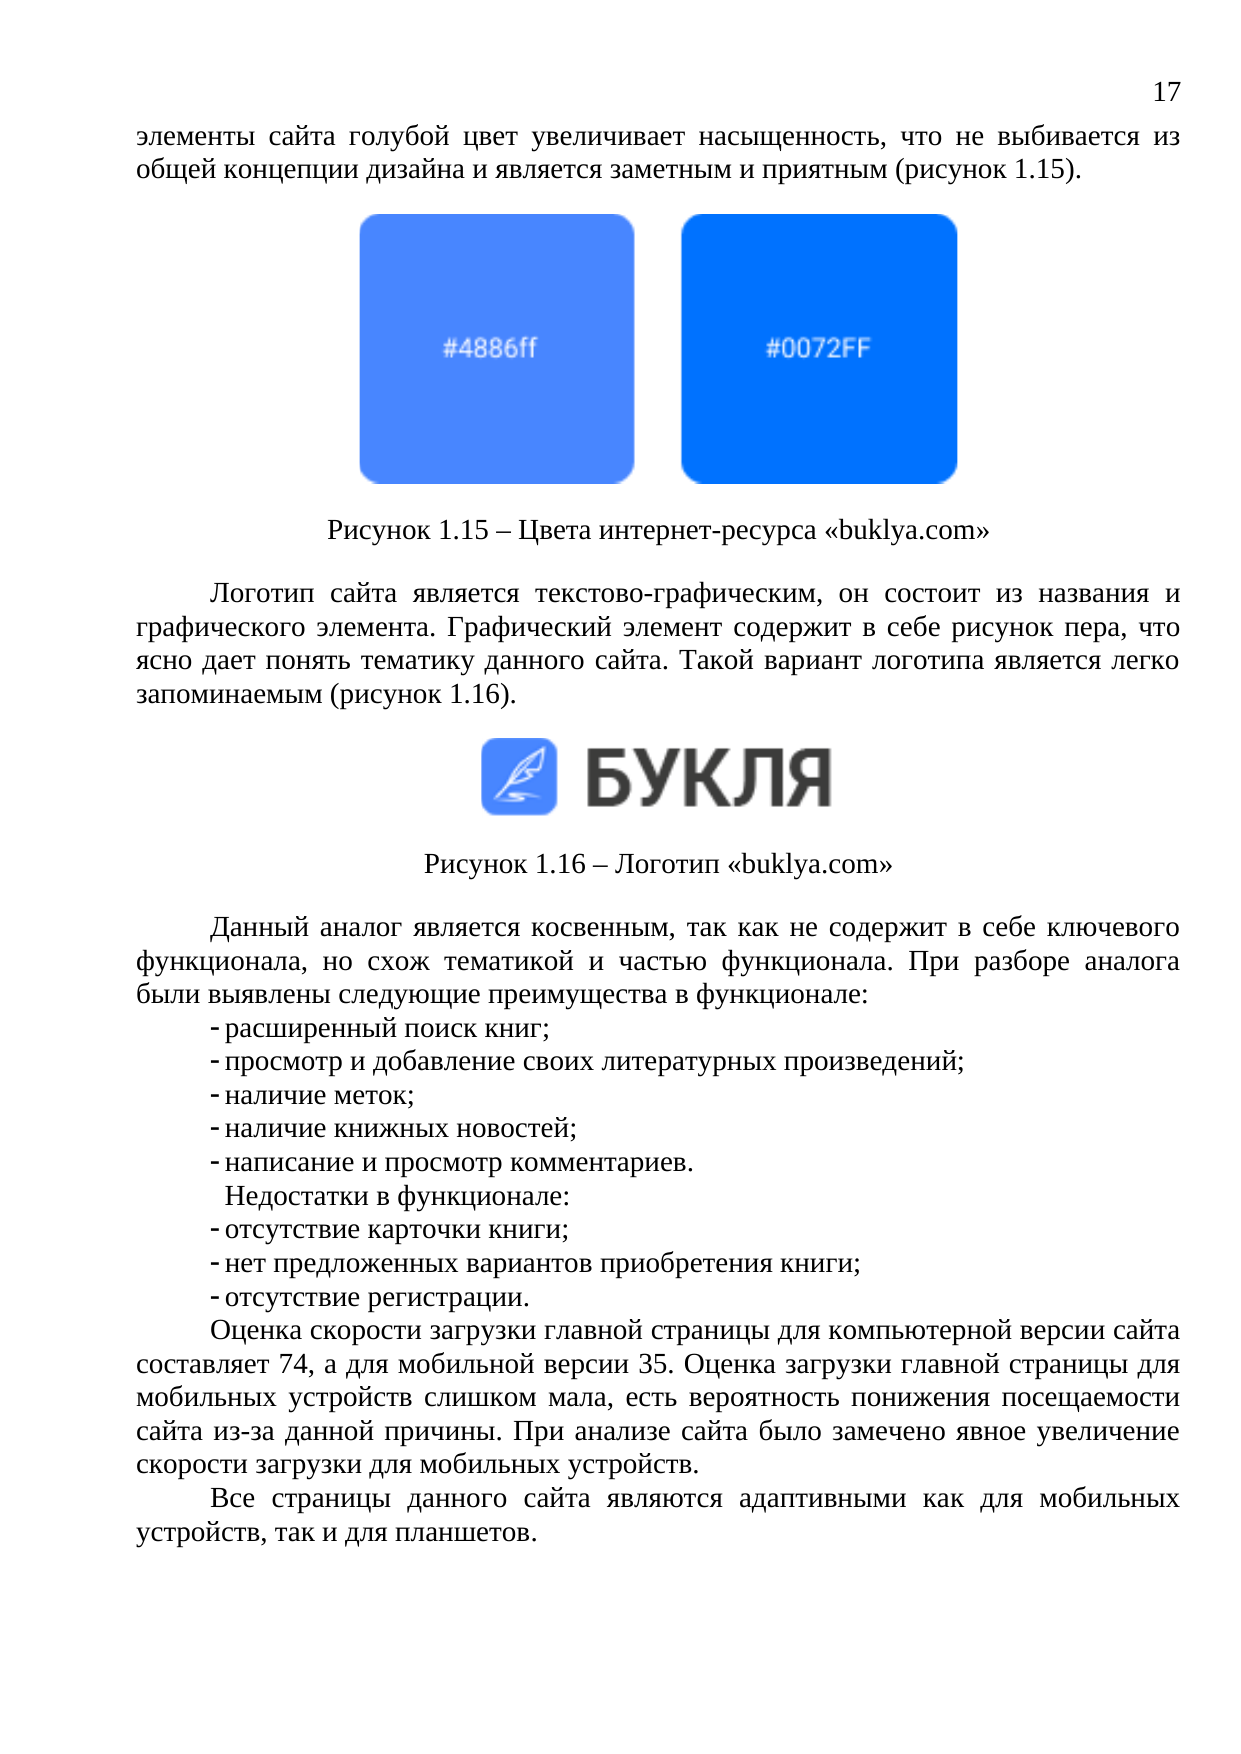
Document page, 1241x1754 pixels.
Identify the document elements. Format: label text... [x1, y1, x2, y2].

text Логотип сайта является текстово-графическим, он состоит из названия и графического элемента. Графический элемент содержит в себе рисунок пера, что ясно дает понять тематику данного сайта. Такой вариант логотипа является легко запоминаемым (рисунок 1.16). [136, 575, 1181, 709]
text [136, 118, 1181, 185]
text написание и просмотр комментариев. [121, 1144, 1181, 1178]
text отсутствие регистрации. [121, 1279, 1181, 1312]
text Оценка скорости загрузки главной страницы для компьютерной версии сайта составляет 74, а для мобильной версии 35. Оценка загрузки главной страницы для мобильных устройств слишком мала, есть вероятность понижения посещаемости сайта из-за данной причины. При анализе сайта было замечено явное увеличение скорости загрузки для мобильных устройств. [136, 1312, 1181, 1480]
text Рисунок 1.15 – Цвета интернет-ресурса «buklya.com» [136, 512, 1181, 546]
text Рисунок 1.16 – Логотип «buklya.com» [136, 846, 1181, 880]
text расширенный поиск книг; [121, 1010, 1181, 1043]
text наличие книжных новостей; [121, 1111, 1181, 1144]
picture [359, 214, 958, 484]
text Все страницы данного сайта являются адаптивными как для мобильных устройств, так и для планшетов. [136, 1480, 1181, 1547]
text нет предложенных вариантов приобретения книги; [121, 1245, 1181, 1279]
list Недостатки в функционале: [136, 1178, 1181, 1211]
text отсутствие карточки книги; [121, 1211, 1181, 1245]
text наличие меток; [121, 1077, 1181, 1111]
text Данный аналог является косвенным, так как не содержит в себе ключевого функционала, но схож тематикой и частью функционала. При разборе аналога были выявлены следующие преимущества в функционале: [136, 909, 1181, 1010]
picture [481, 738, 836, 818]
text просмотр и добавление своих литературных произведений; [121, 1043, 1181, 1077]
